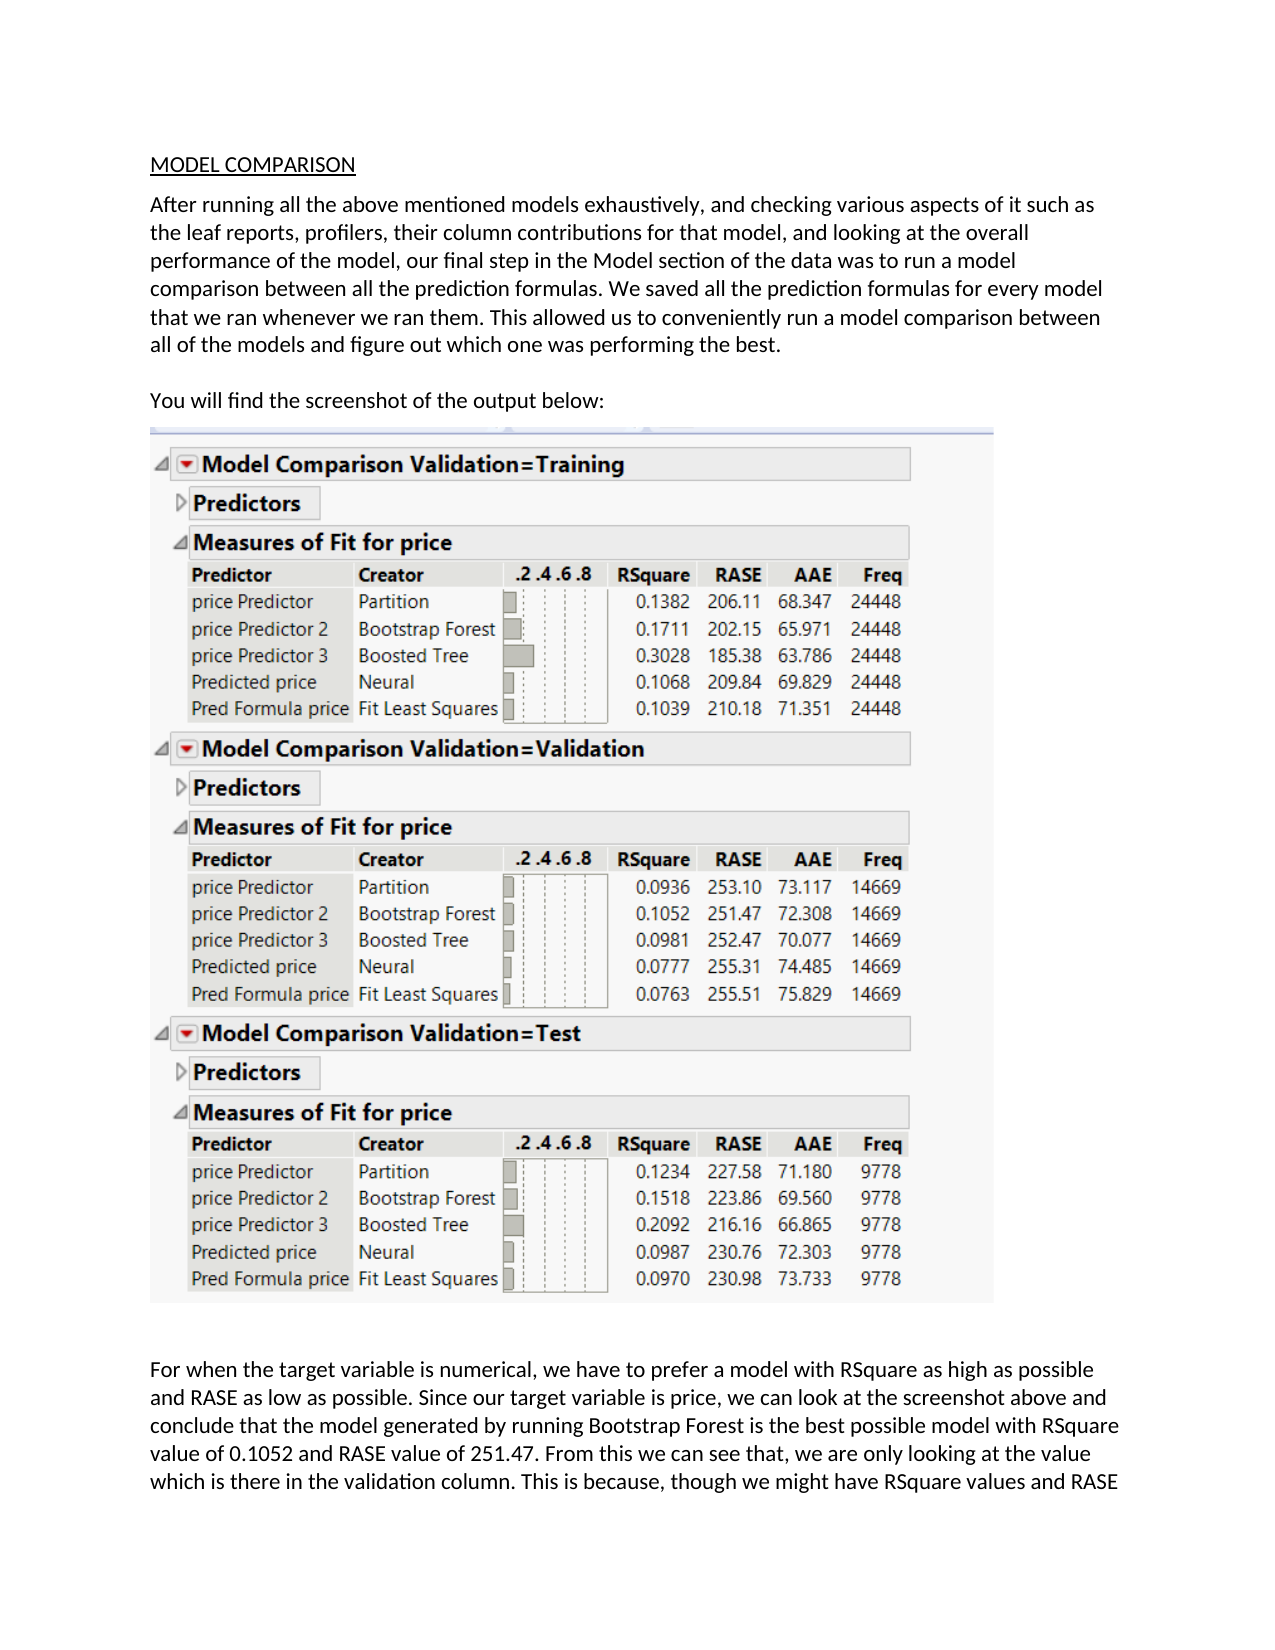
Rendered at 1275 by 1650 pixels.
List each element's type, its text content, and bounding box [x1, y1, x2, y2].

text MODEL COMPARISON [150, 150, 1125, 178]
picture [150, 427, 994, 1303]
text After running all the above mentioned models exhaustively, and checking various aspects of it such as the leaf reports, profilers, their column contributions for that model, and looking at the overall performance of the model, our final step in the Model section of the data was to run a model comparison between all the prediction formulas. We saved all the prediction formulas for every model that we ran whenever we ran them. This allowed us to conveniently run a model comparison between all of the models and figure out which one was performing the best. You will find the screenshot of the output below: [150, 191, 1125, 415]
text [150, 1355, 1125, 1496]
